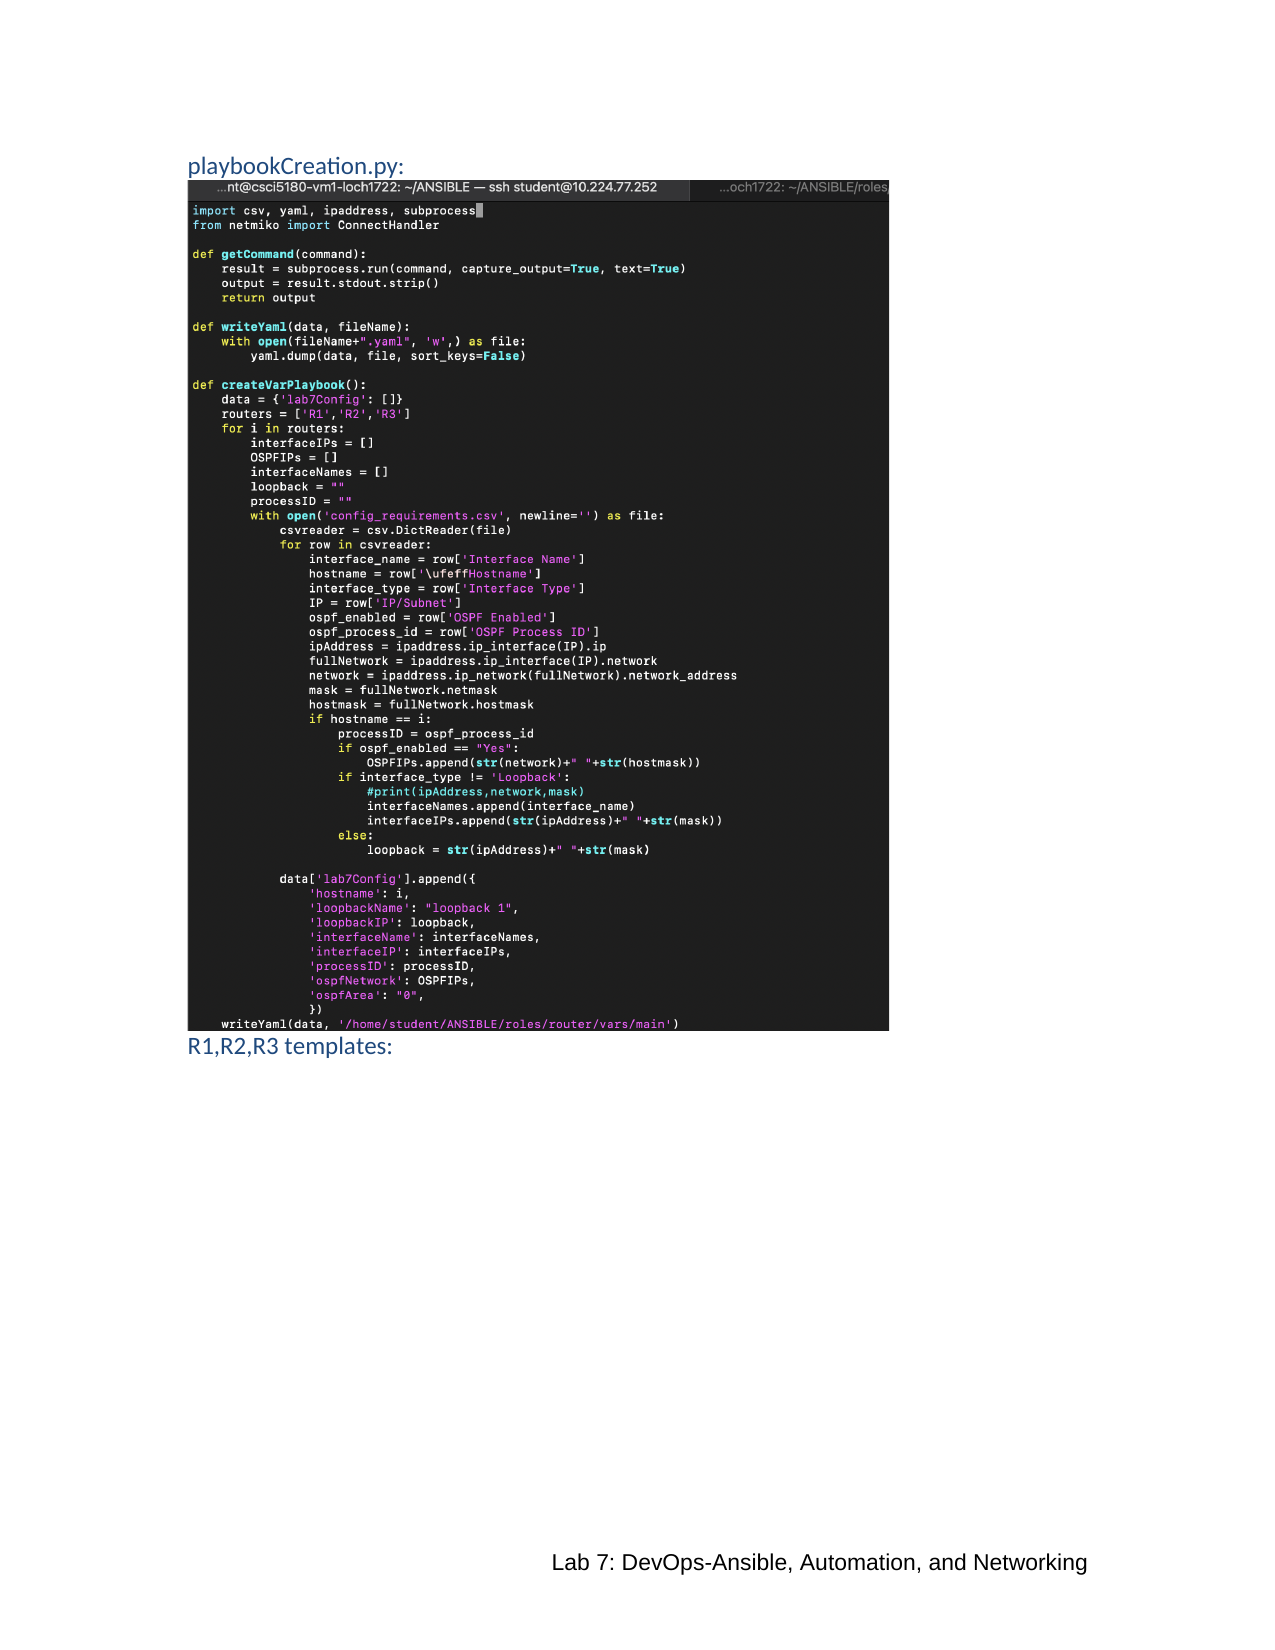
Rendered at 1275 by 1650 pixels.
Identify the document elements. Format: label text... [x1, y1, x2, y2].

text playbookCreation.py: [187, 150, 1087, 181]
picture [187, 180, 890, 1031]
text R1,R2,R3 templates: [187, 1031, 1087, 1061]
